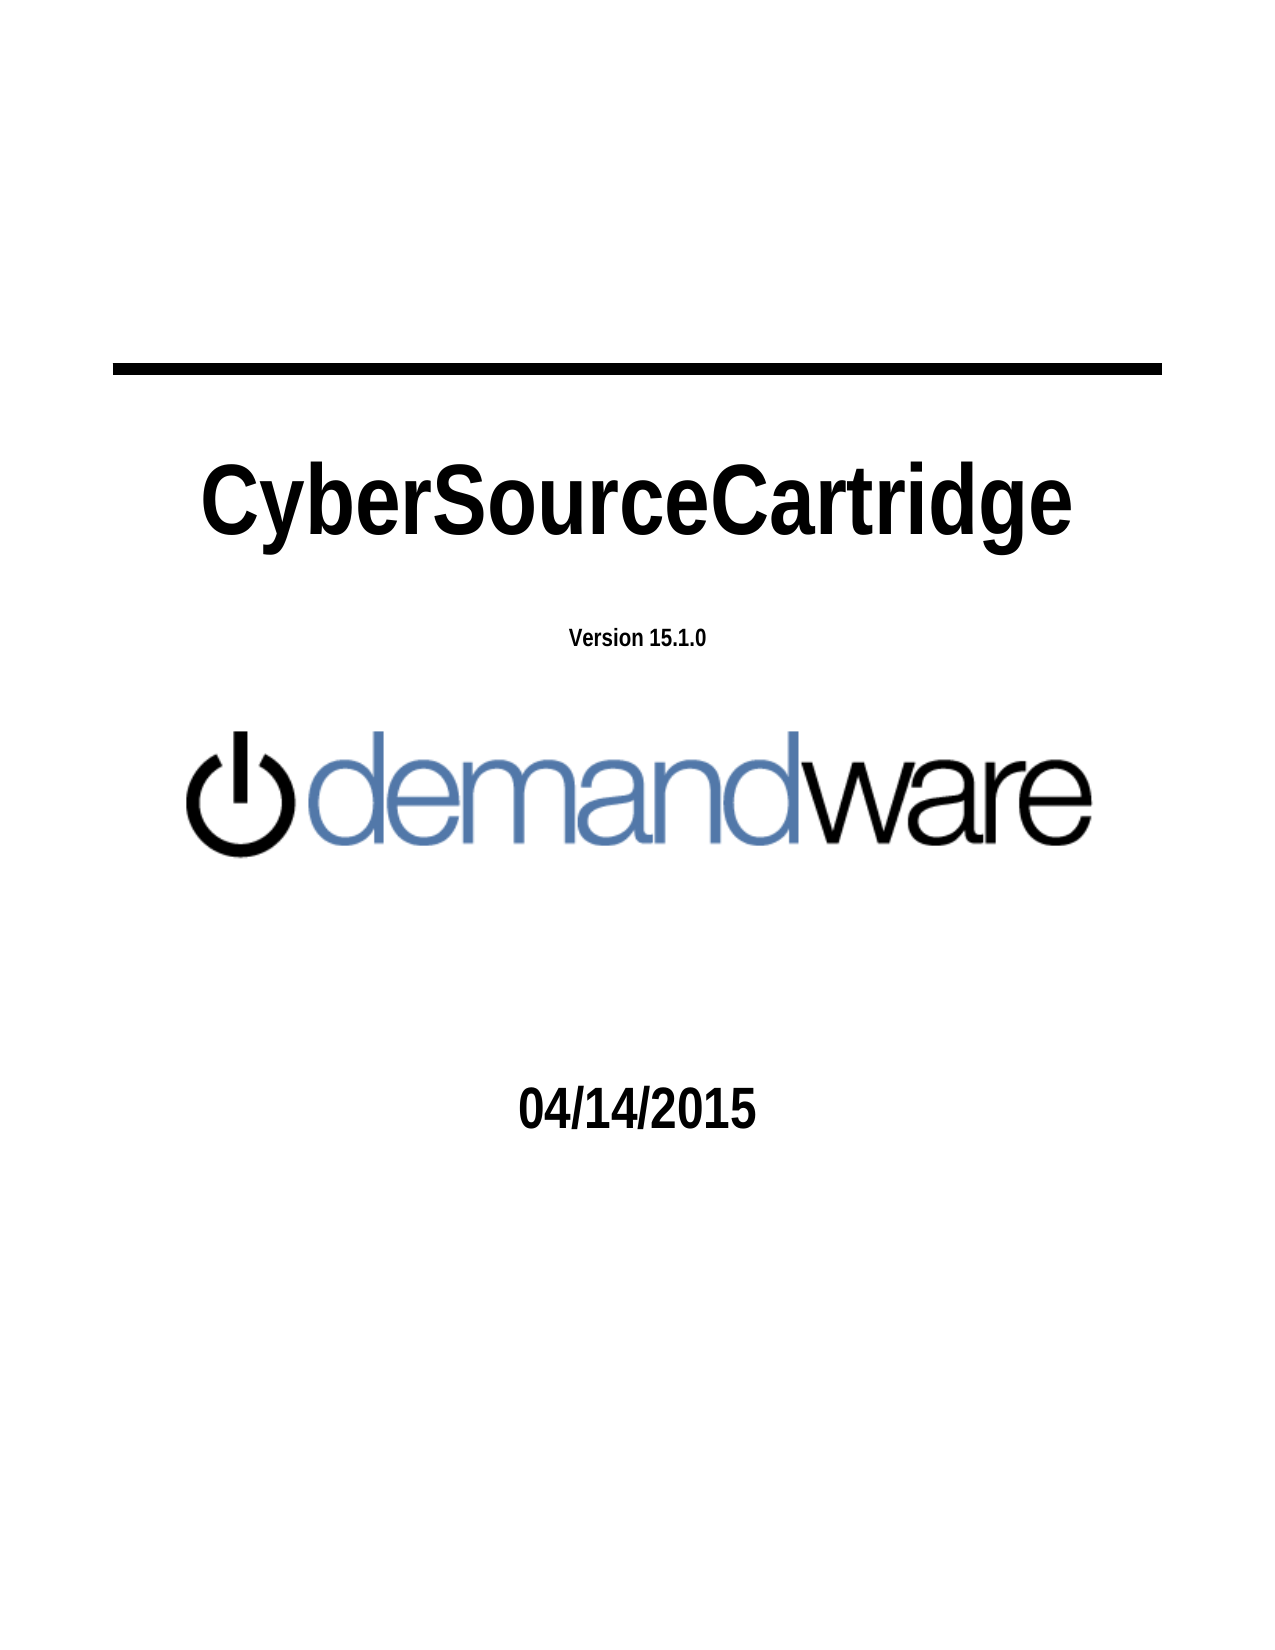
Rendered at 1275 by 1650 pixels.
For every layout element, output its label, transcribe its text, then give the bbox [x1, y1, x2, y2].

text Version 15.1.0 [112, 622, 1162, 651]
title CyberSourceCartridge [112, 441, 1162, 555]
picture [161, 705, 1114, 893]
text 04/14/2015 [112, 1074, 1162, 1141]
